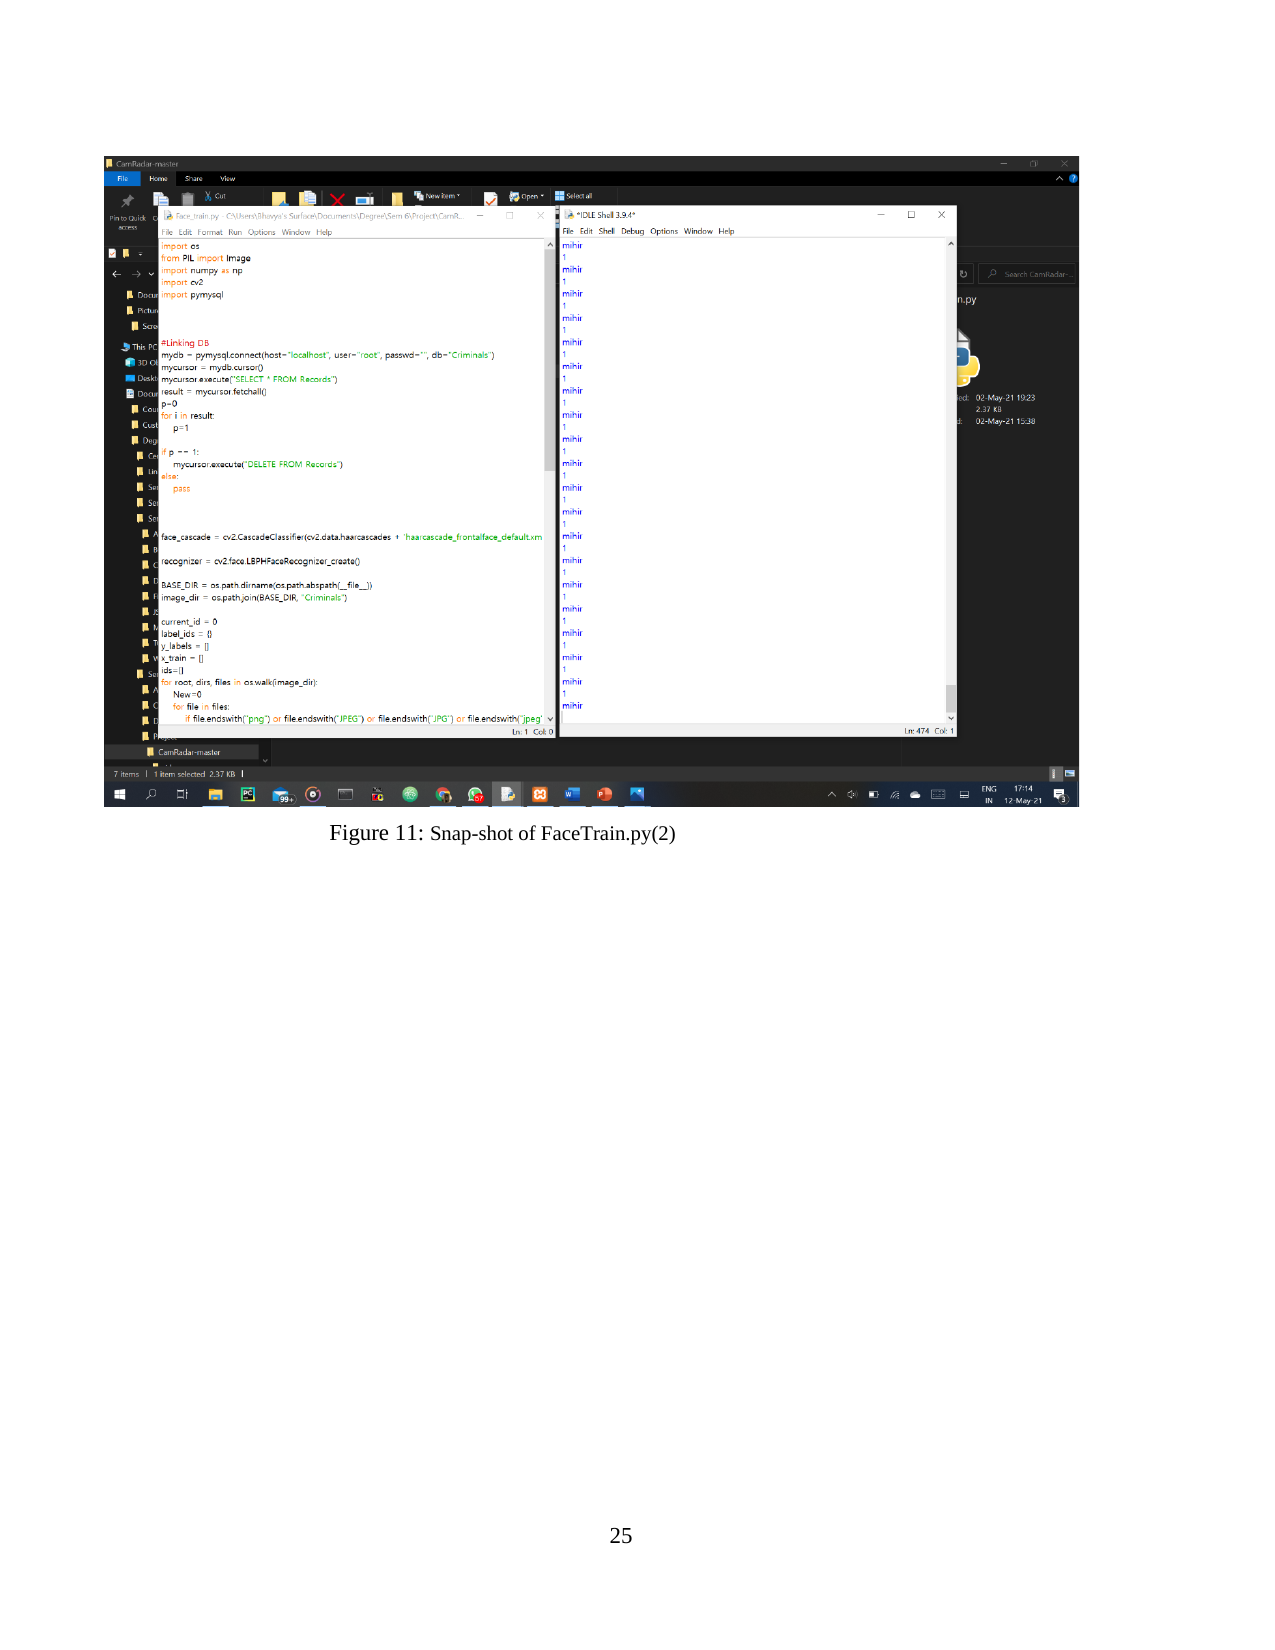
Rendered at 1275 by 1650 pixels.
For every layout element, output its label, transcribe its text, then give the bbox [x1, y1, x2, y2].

picture [104, 156, 1080, 807]
text Figure 11: Snap-shot of FaceTrain.py(2) [104, 819, 1137, 846]
